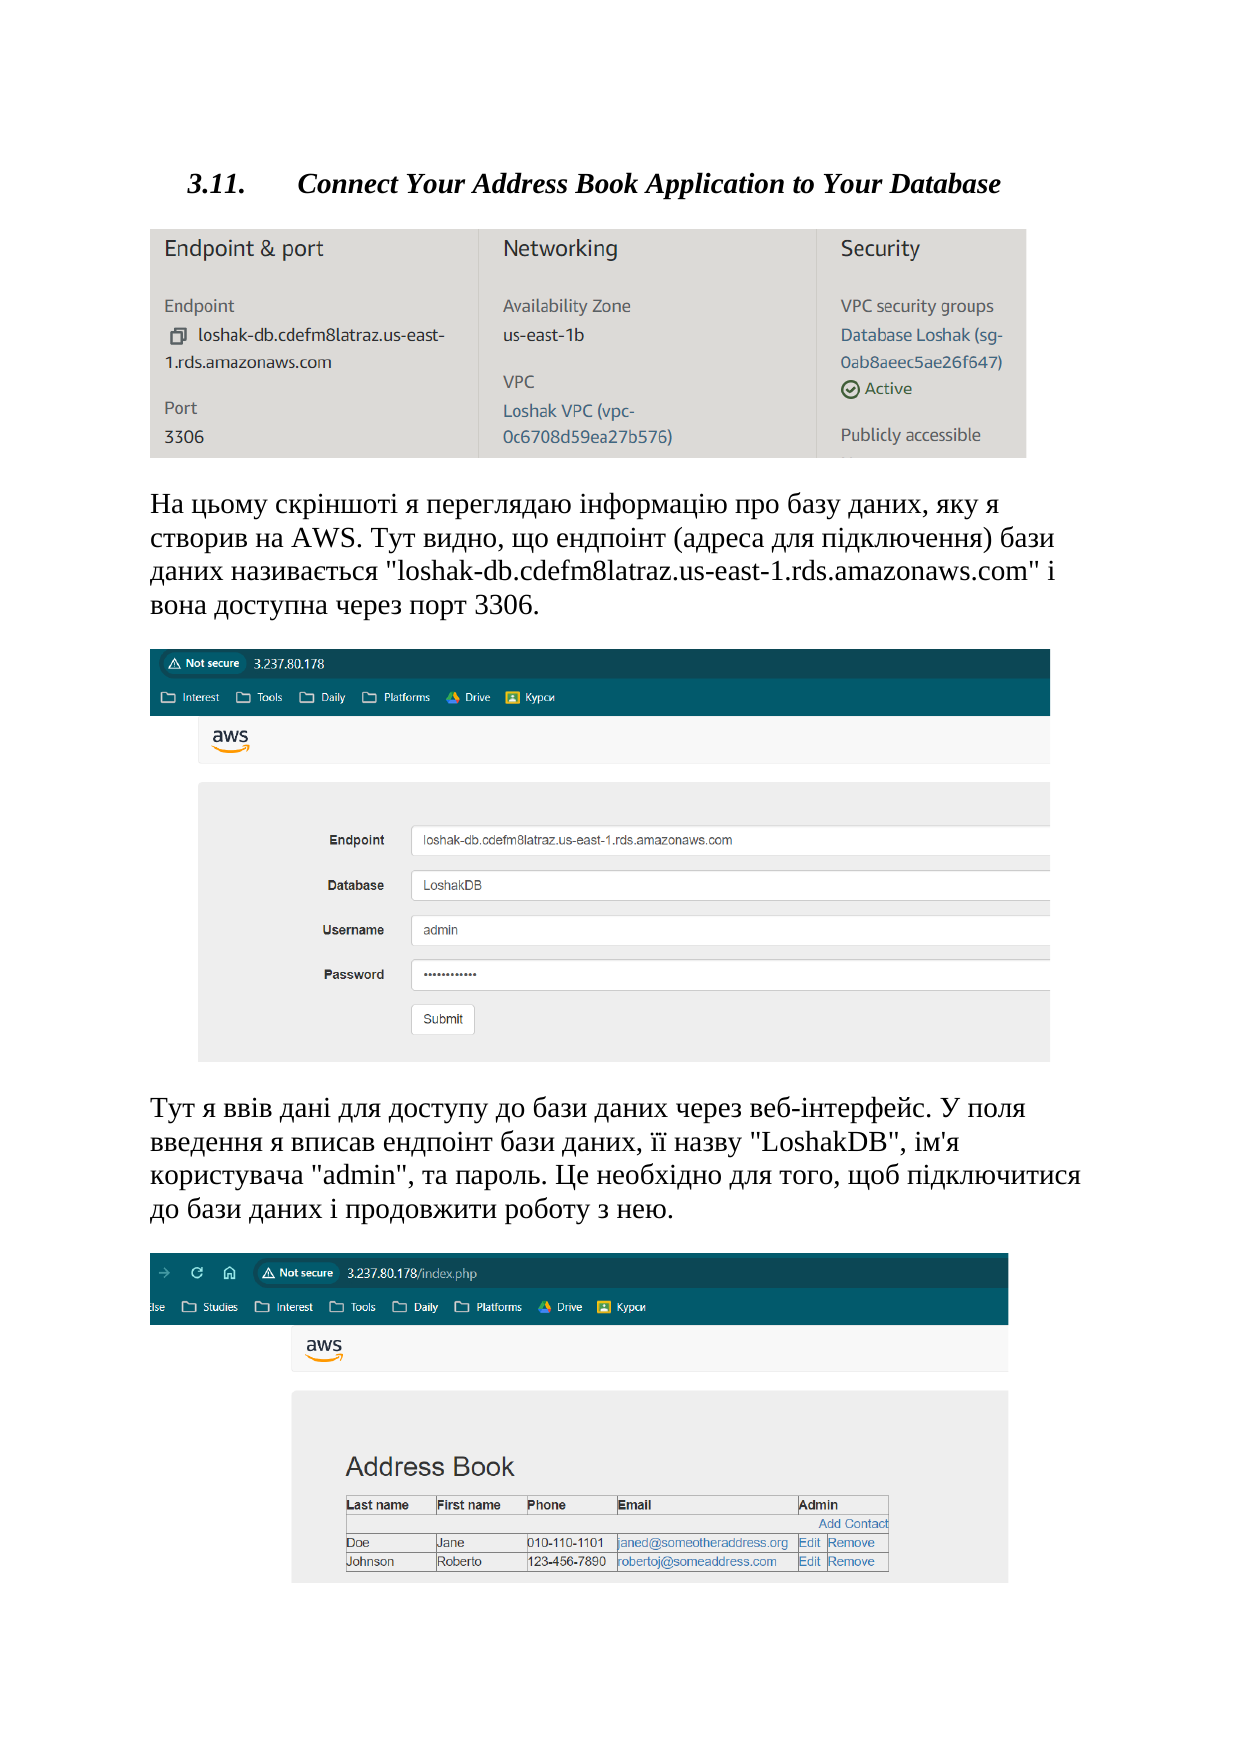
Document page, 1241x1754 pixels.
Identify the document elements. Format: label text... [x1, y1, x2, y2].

picture [150, 1253, 1009, 1583]
text Тут я ввів дані для доступу до бази даних через веб-інтерфейс. У поля введення я вписав ендпоінт бази даних, її назву "LoshakDB", ім'я користувача "admin", та пароль. Це необхідно для того, щоб підключитися до бази даних і продовжити роботу з нею. [150, 1090, 1090, 1224]
picture [150, 649, 1050, 1062]
text На цьому скріншоті я переглядаю інформацію про базу даних, яку я створив на AWS. Тут видно, що ендпоінт (адреса для підключення) бази даних називається "loshak-db.cdefm8latraz.us-east-1.rds.amazonaws.com" і вона доступна через порт 3306. [150, 486, 1090, 621]
picture [150, 229, 1027, 458]
subtitle Connect Your Address Book Application to Your Database [187, 167, 1090, 200]
